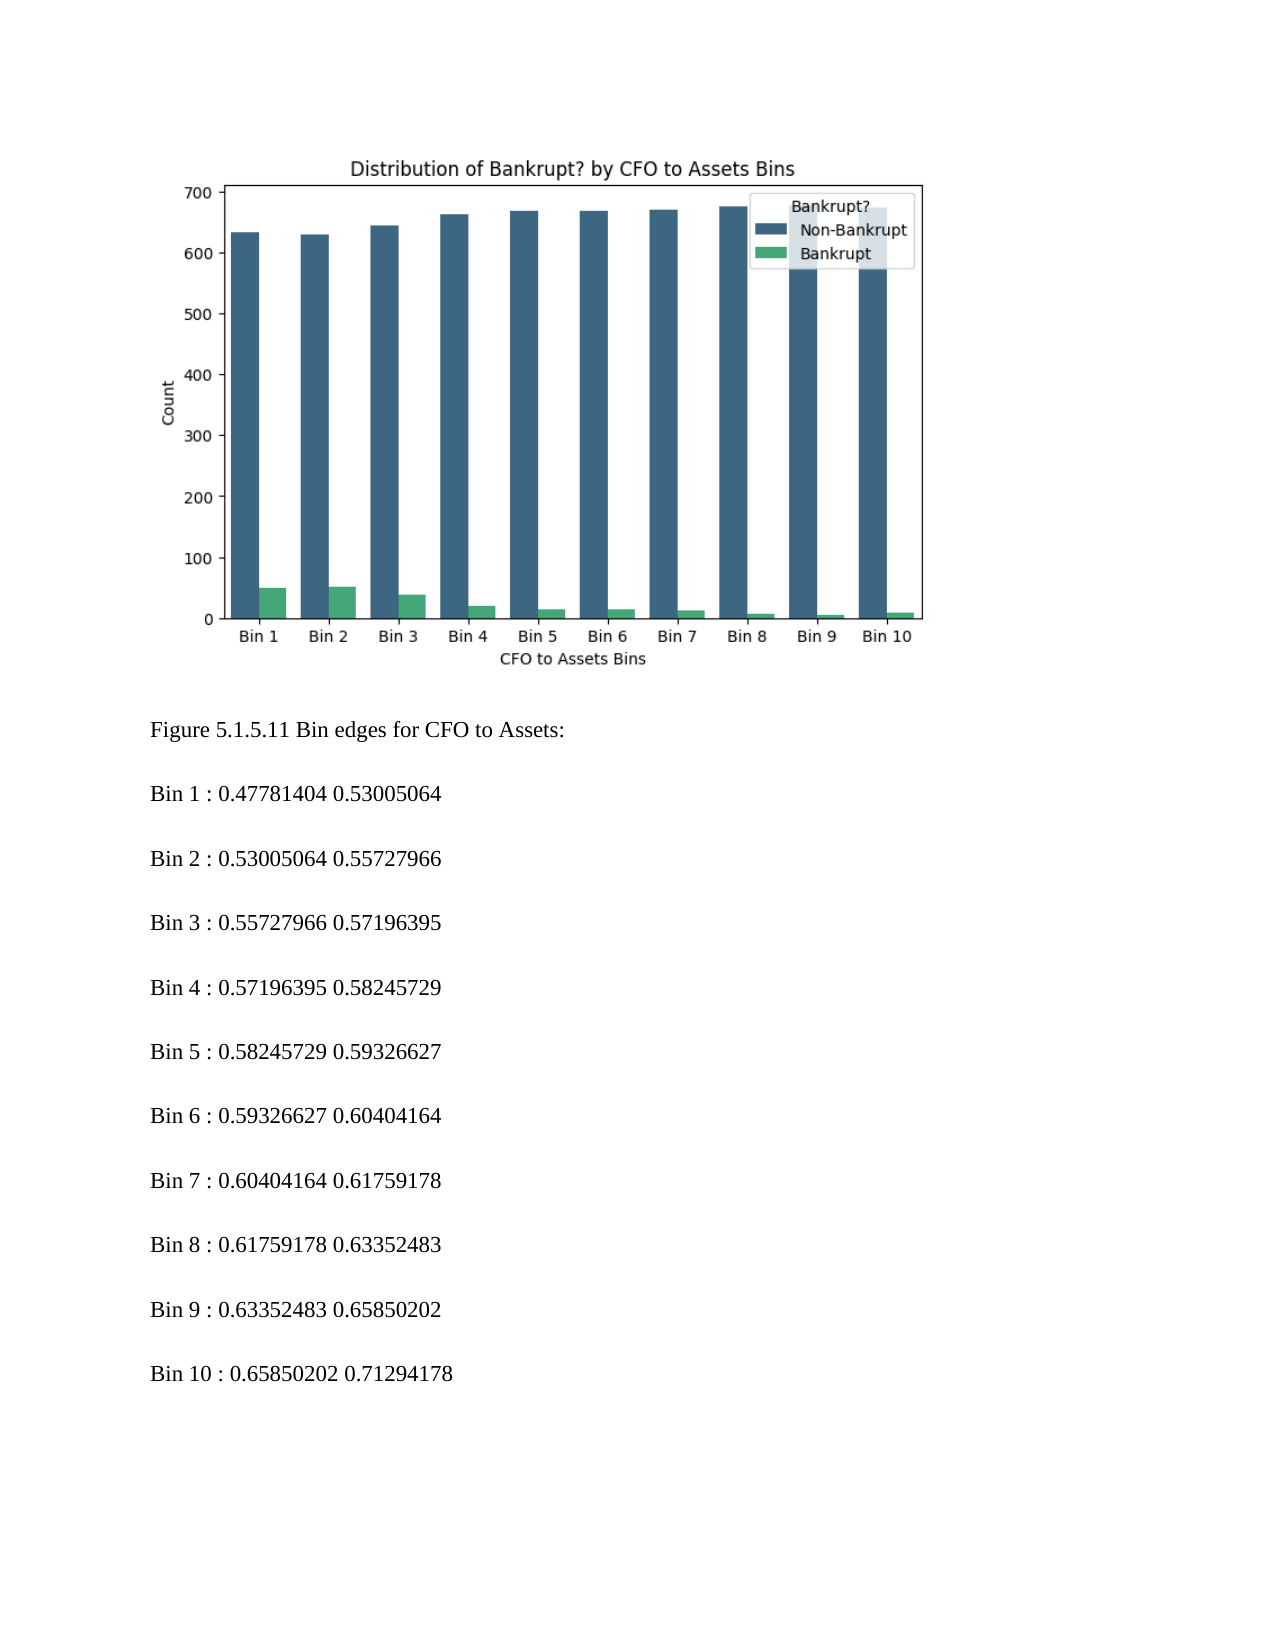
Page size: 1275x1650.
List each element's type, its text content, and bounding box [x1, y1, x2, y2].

text Bin 8 : 0.61759178 0.63352483 [150, 1232, 1125, 1258]
text Bin 9 : 0.63352483 0.65850202 [150, 1296, 1125, 1322]
text Bin 7 : 0.60404164 0.61759178 [150, 1167, 1125, 1193]
picture [150, 150, 932, 678]
text Bin 3 : 0.55727966 0.57196395 [150, 909, 1125, 936]
text Bin 1 : 0.47781404 0.53005064 [150, 780, 1125, 807]
text Figure 5.1.5.11 Bin edges for CFO to Assets: [150, 716, 1125, 742]
text Bin 6 : 0.59326627 0.60404164 [150, 1103, 1125, 1129]
text Bin 10 : 0.65850202 0.71294178 [150, 1361, 1125, 1387]
text Bin 4 : 0.57196395 0.58245729 [150, 974, 1125, 1000]
text Bin 2 : 0.53005064 0.55727966 [150, 845, 1125, 871]
text Bin 5 : 0.58245729 0.59326627 [150, 1038, 1125, 1064]
